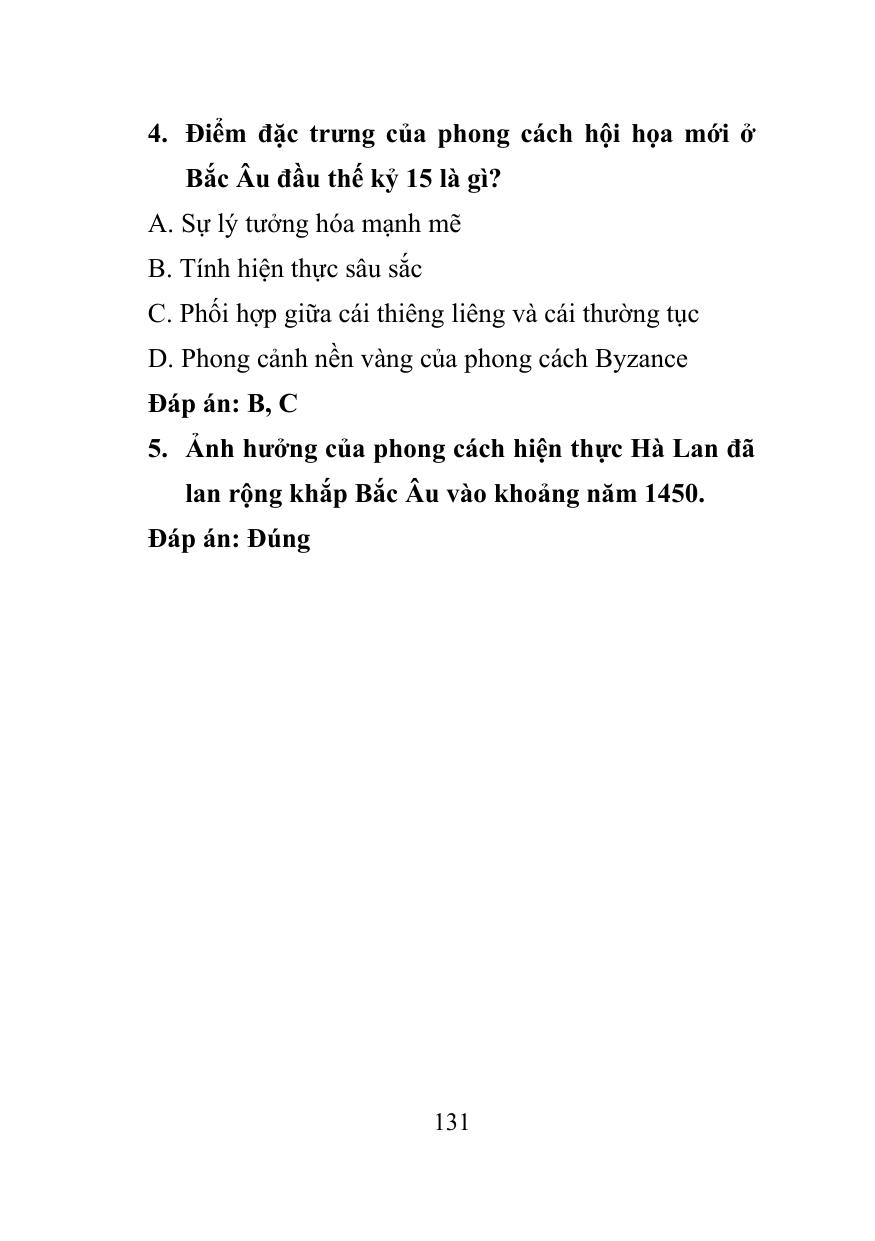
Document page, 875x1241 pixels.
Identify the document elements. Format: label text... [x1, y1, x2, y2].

text Đáp án: Đúng [148, 523, 756, 553]
text D. Phong cảnh nền vàng của phong cách Byzance [148, 343, 756, 373]
text Đáp án: B, C [148, 388, 756, 418]
text A. Sự lý tưởng hóa mạnh mẽ [148, 208, 756, 238]
list Ảnh hưởng của phong cách hiện thực Hà Lan đã lan rộng khắp Bắc Âu vào khoảng năm 1450. [148, 433, 756, 508]
list Điểm đặc trưng của phong cách hội họa mới ở Bắc Âu đầu thế kỷ 15 là gì? [148, 118, 756, 193]
text C. Phối hợp giữa cái thiêng liêng và cái thường tục [148, 298, 756, 328]
text B. Tính hiện thực sâu sắc [148, 253, 756, 283]
